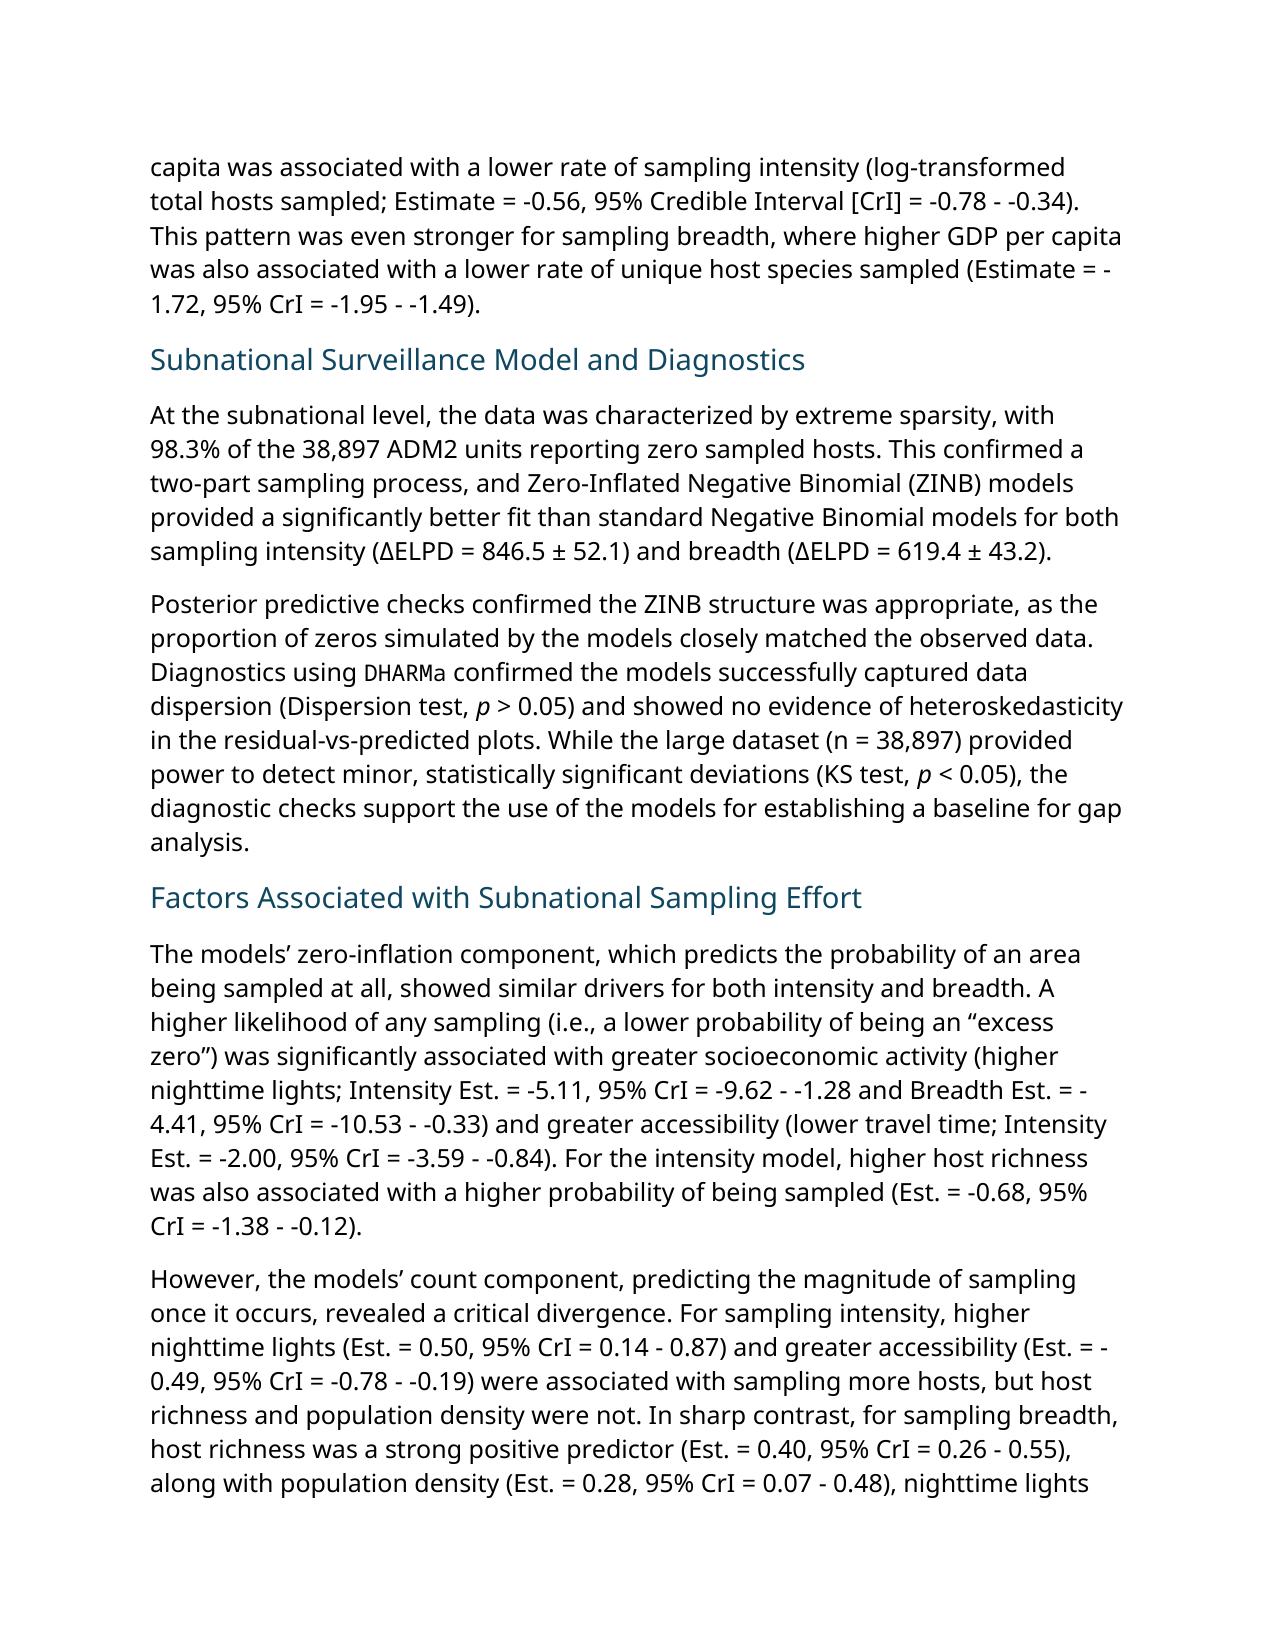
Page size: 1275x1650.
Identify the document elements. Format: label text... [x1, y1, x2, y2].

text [150, 1262, 1125, 1500]
text At the subnational level, the data was characterized by extreme sparsity, with 98.3% of the 38,897 ADM2 units reporting zero sampled hosts. This confirmed a two-part sampling process, and Zero-Inflated Negative Binomial (ZINB) models provided a significantly better fit than standard Negative Binomial models for both sampling intensity (ΔELPD = 846.5 ± 52.1) and breadth (ΔELPD = 619.4 ± 43.2). [150, 397, 1125, 568]
text Posterior predictive checks confirmed the ZINB structure was appropriate, as the proportion of zeros simulated by the models closely matched the observed data. Diagnostics using DHARMa confirmed the models successfully captured data dispersion (Dispersion test, p > 0.05) and showed no evidence of heteroskedasticity in the residual-vs-predicted plots. While the large dataset (n = 38,897) provided power to detect minor, statistically significant deviations (KS test, p < 0.05), the diagnostic checks support the use of the models for establishing a baseline for gap analysis. [150, 587, 1125, 859]
subtitle Subnational Surveillance Model and Diagnostics [150, 339, 1125, 379]
subtitle Factors Associated with Subnational Sampling Effort [150, 878, 1125, 917]
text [150, 150, 1125, 320]
text The models’ zero-inflation component, which predicts the probability of an area being sampled at all, showed similar drivers for both intensity and breadth. A higher likelihood of any sampling (i.e., a lower probability of being an “excess zero”) was significantly associated with greater socioeconomic activity (higher nighttime lights; Intensity Est. = -5.11, 95% CrI = -9.62 - -1.28 and Breadth Est. = -4.41, 95% CrI = -10.53 - -0.33) and greater accessibility (lower travel time; Intensity Est. = -2.00, 95% CrI = -3.59 - -0.84). For the intensity model, higher host richness was also associated with a higher probability of being sampled (Est. = -0.68, 95% CrI = -1.38 - -0.12). [150, 936, 1125, 1243]
